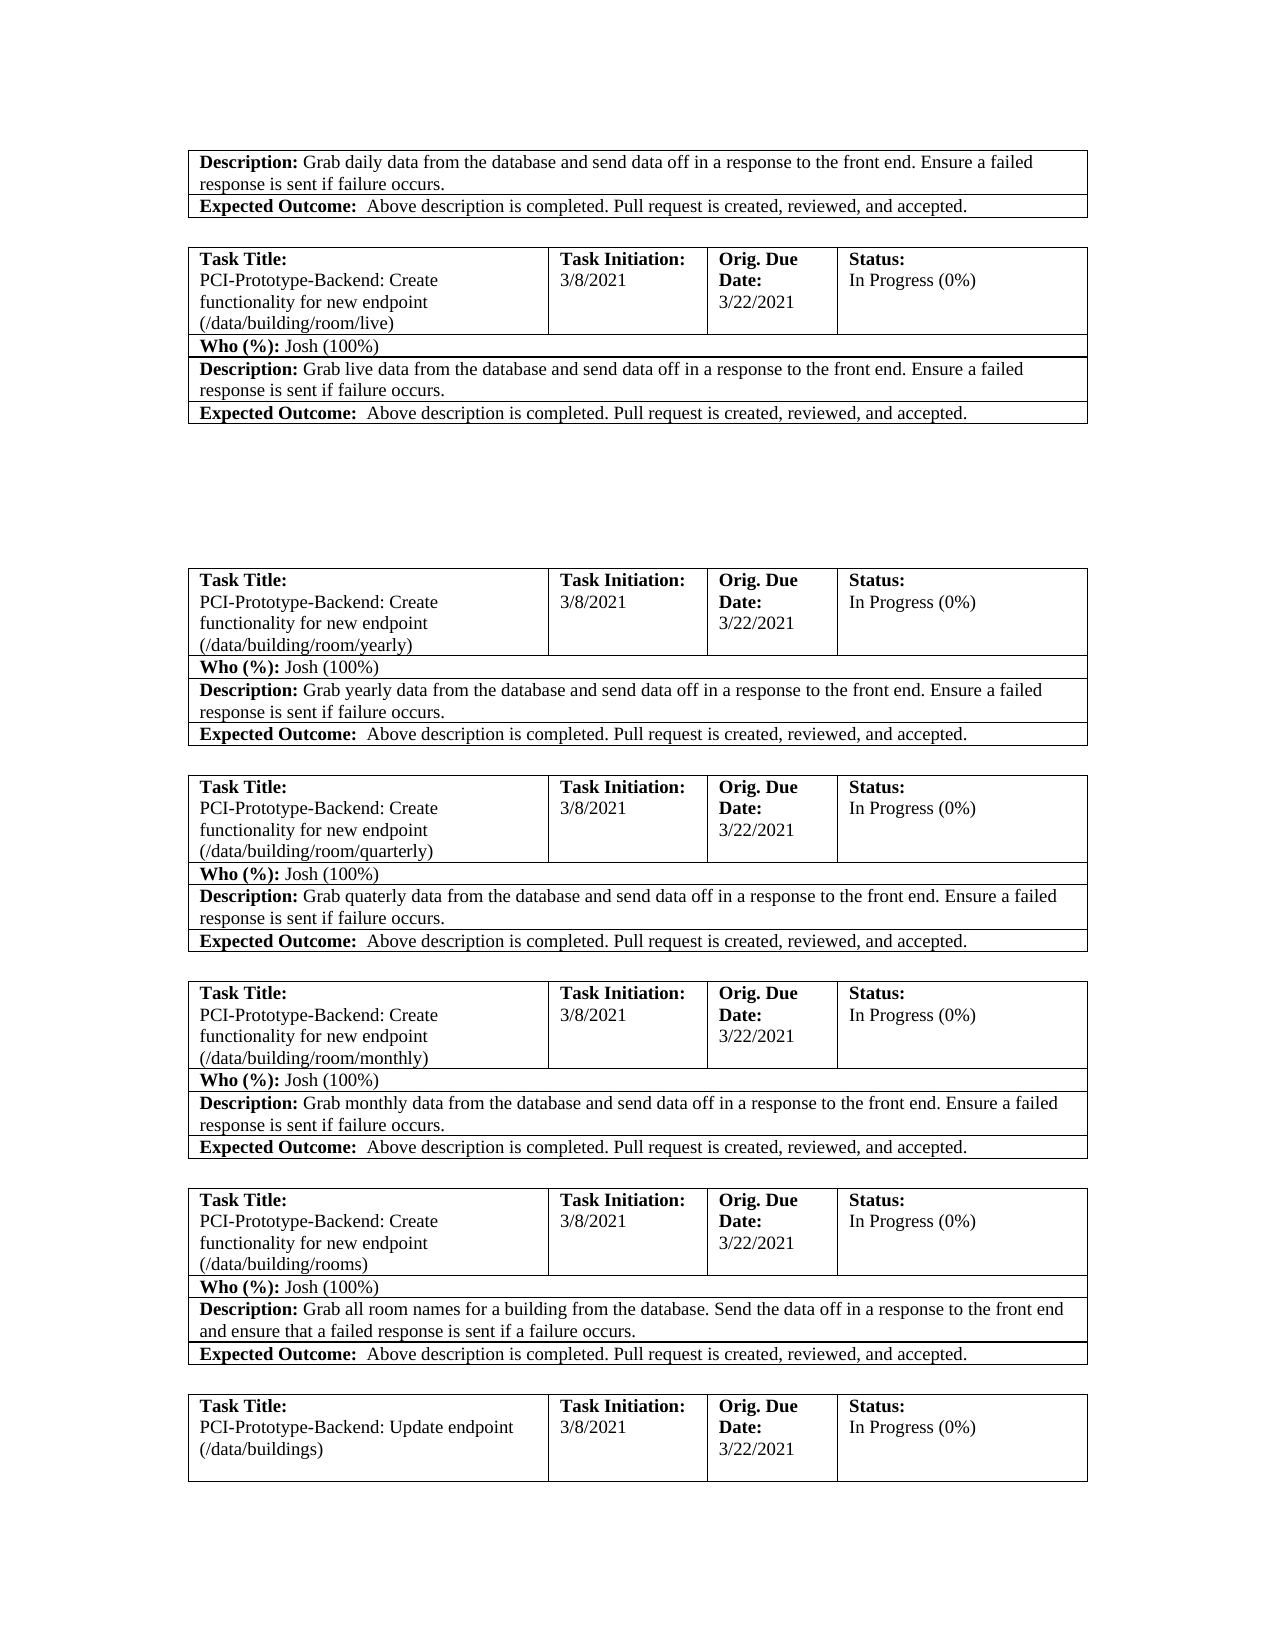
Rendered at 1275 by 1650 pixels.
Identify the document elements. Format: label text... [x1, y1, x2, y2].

table_cell Description: Grab live data from the database and send data off in a response to the front end. Ensure a failed response is sent if failure occurs. [189, 358, 1087, 401]
table_header Task Title: PCI-Prototype-Backend: Create functionality for new endpoint (/data/building/rooms) [189, 1189, 548, 1275]
table_header Orig. Due Date: 3/22/2021 [708, 1189, 837, 1275]
table_cell Who (%): Josh (100%) [189, 656, 1087, 678]
table_cell Expected Outcome: Above description is completed. Pull request is created, reviewed, and accepted. [189, 1136, 1087, 1158]
table_header Status: In Progress (0%) [838, 982, 1087, 1068]
table_cell Who (%): Josh (100%) [189, 1276, 1087, 1297]
table_cell Description: Grab daily data from the database and send data off in a response to the front end. Ensure a failed response is sent if failure occurs. [189, 151, 1087, 194]
table_header Orig. Due Date: 3/22/2021 [708, 776, 837, 862]
table_cell Expected Outcome: Above description is completed. Pull request is created, reviewed, and accepted. [189, 723, 1087, 745]
table_header Task Initiation: 3/8/2021 [549, 248, 707, 334]
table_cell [189, 1343, 1087, 1364]
table_cell Description: Grab monthly data from the database and send data off in a response to the front end. Ensure a failed response is sent if failure occurs. [189, 1092, 1087, 1135]
table_header Orig. Due Date: 3/22/2021 [708, 1395, 837, 1481]
table_cell Expected Outcome: Above description is completed. Pull request is created, reviewed, and accepted. [189, 930, 1087, 951]
table_header Task Title: PCI-Prototype-Backend: Create functionality for new endpoint (/data/building/room/yearly) [189, 569, 548, 655]
table_header Orig. Due Date: 3/22/2021 [708, 569, 837, 655]
table_cell Who (%): Josh (100%) [189, 863, 1087, 884]
table_header Status: In Progress (0%) [838, 1189, 1087, 1275]
table_header Status: In Progress (0%) [838, 569, 1087, 655]
table_cell Description: Grab all room names for a building from the database. Send the data off in a response to the front end and ensure that a failed response is sent if a failure occurs. [189, 1298, 1087, 1341]
table_cell Description: Grab yearly data from the database and send data off in a response to the front end. Ensure a failed response is sent if failure occurs. [189, 679, 1087, 722]
table_header Status: In Progress (0%) [838, 776, 1087, 862]
table_header Task Title: PCI-Prototype-Backend: Create functionality for new endpoint (/data/building/room/live) [189, 248, 548, 334]
table_header Status: In Progress (0%) [838, 1395, 1087, 1481]
table_cell Who (%): Josh (100%) [189, 1069, 1087, 1091]
table_header Orig. Due Date: 3/22/2021 [708, 248, 837, 334]
table_cell Who (%): Josh (100%) [189, 335, 1087, 356]
table_cell Expected Outcome: Above description is completed. Pull request is created, reviewed, and accepted. [189, 402, 1087, 423]
table_header Orig. Due Date: 3/22/2021 [708, 982, 837, 1068]
table_cell Expected Outcome: Above description is completed. Pull request is created, reviewed, and accepted. [189, 195, 1087, 217]
table_header Task Initiation: 3/8/2021 [549, 1189, 707, 1275]
table_header Task Title: PCI-Prototype-Backend: Create functionality for new endpoint (/data/building/room/monthly) [189, 982, 548, 1068]
table_header Task Title: PCI-Prototype-Backend: Create functionality for new endpoint (/data/building/room/quarterly) [189, 776, 548, 862]
table_header Task Title: PCI-Prototype-Backend: Update endpoint (/data/buildings) [189, 1395, 548, 1481]
table_header Task Initiation: 3/8/2021 [549, 982, 707, 1068]
table_header Task Initiation: 3/8/2021 [549, 1395, 707, 1481]
table_cell Description: Grab quaterly data from the database and send data off in a response to the front end. Ensure a failed response is sent if failure occurs. [189, 885, 1087, 928]
table_header Task Initiation: 3/8/2021 [549, 569, 707, 655]
table_header Task Initiation: 3/8/2021 [549, 776, 707, 862]
table_header Status: In Progress (0%) [838, 248, 1087, 334]
